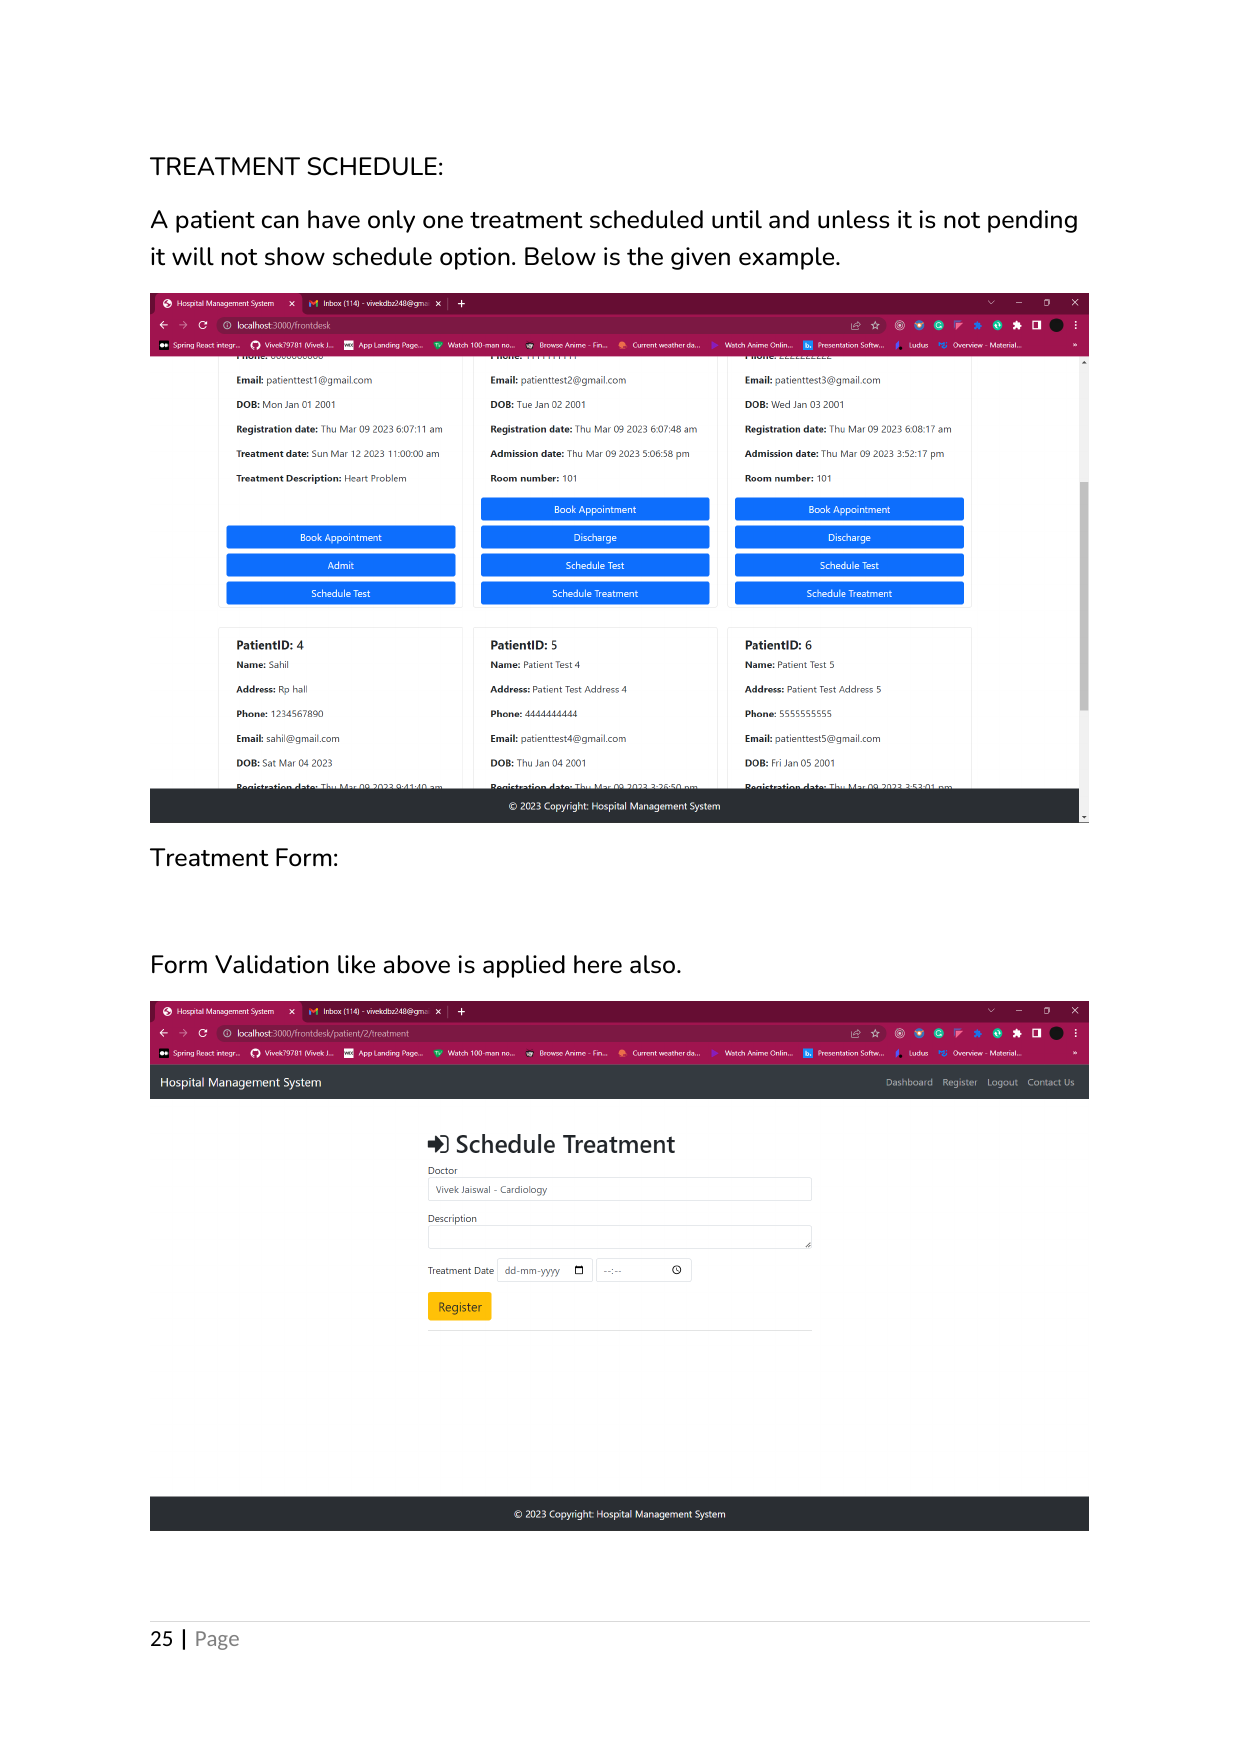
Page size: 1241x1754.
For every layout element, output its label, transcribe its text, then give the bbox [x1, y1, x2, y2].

text Form Validation like above is applied here also. [150, 948, 1090, 982]
text A patient can have only one treatment scheduled until and unless it is not pending it will not show schedule option. Below is the given example. [150, 203, 1090, 274]
text TREATMENT SCHEDULE: [150, 150, 1090, 184]
text Treatment Form: [150, 841, 1090, 875]
picture [150, 1001, 1089, 1531]
picture [150, 293, 1089, 823]
